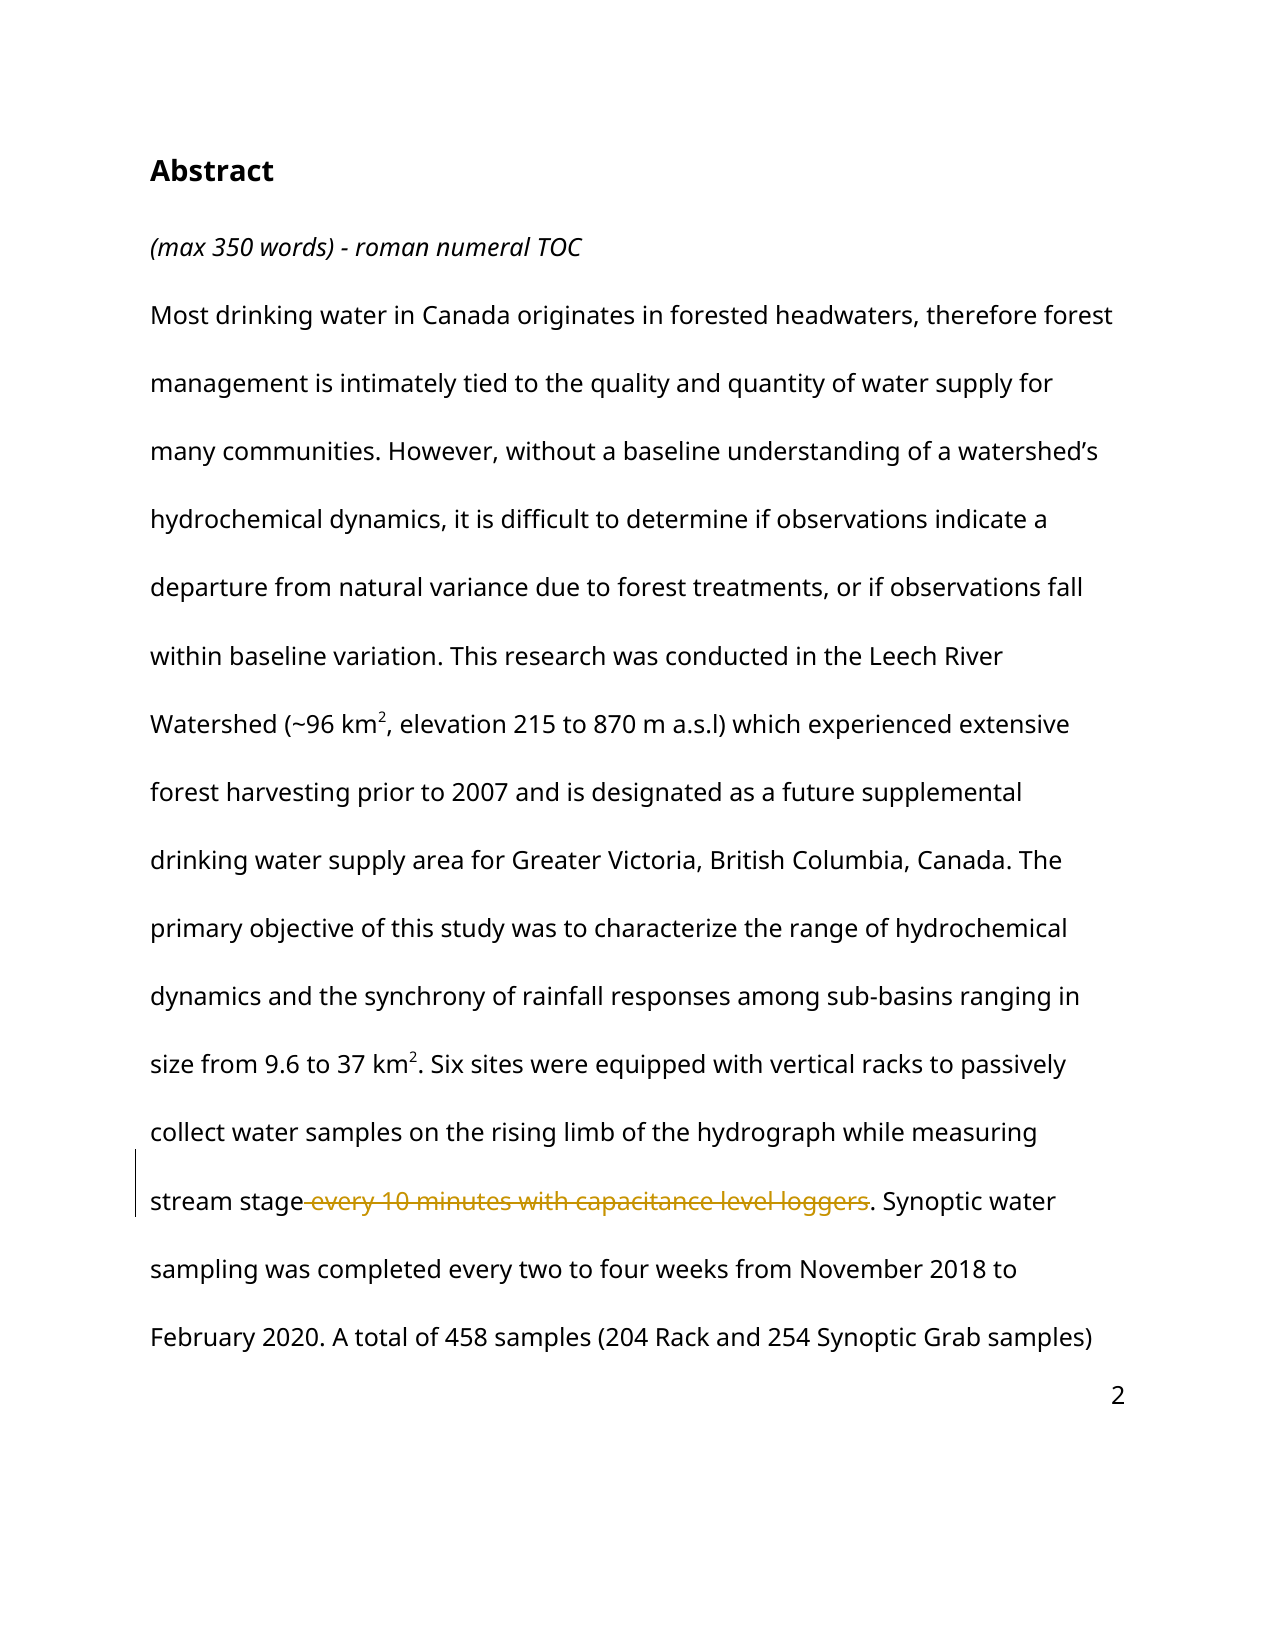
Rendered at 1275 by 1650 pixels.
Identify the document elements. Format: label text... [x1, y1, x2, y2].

subtitle Abstract [150, 150, 1125, 190]
text (max 350 words) - roman numeral TOC [150, 229, 1125, 263]
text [150, 297, 1125, 1353]
